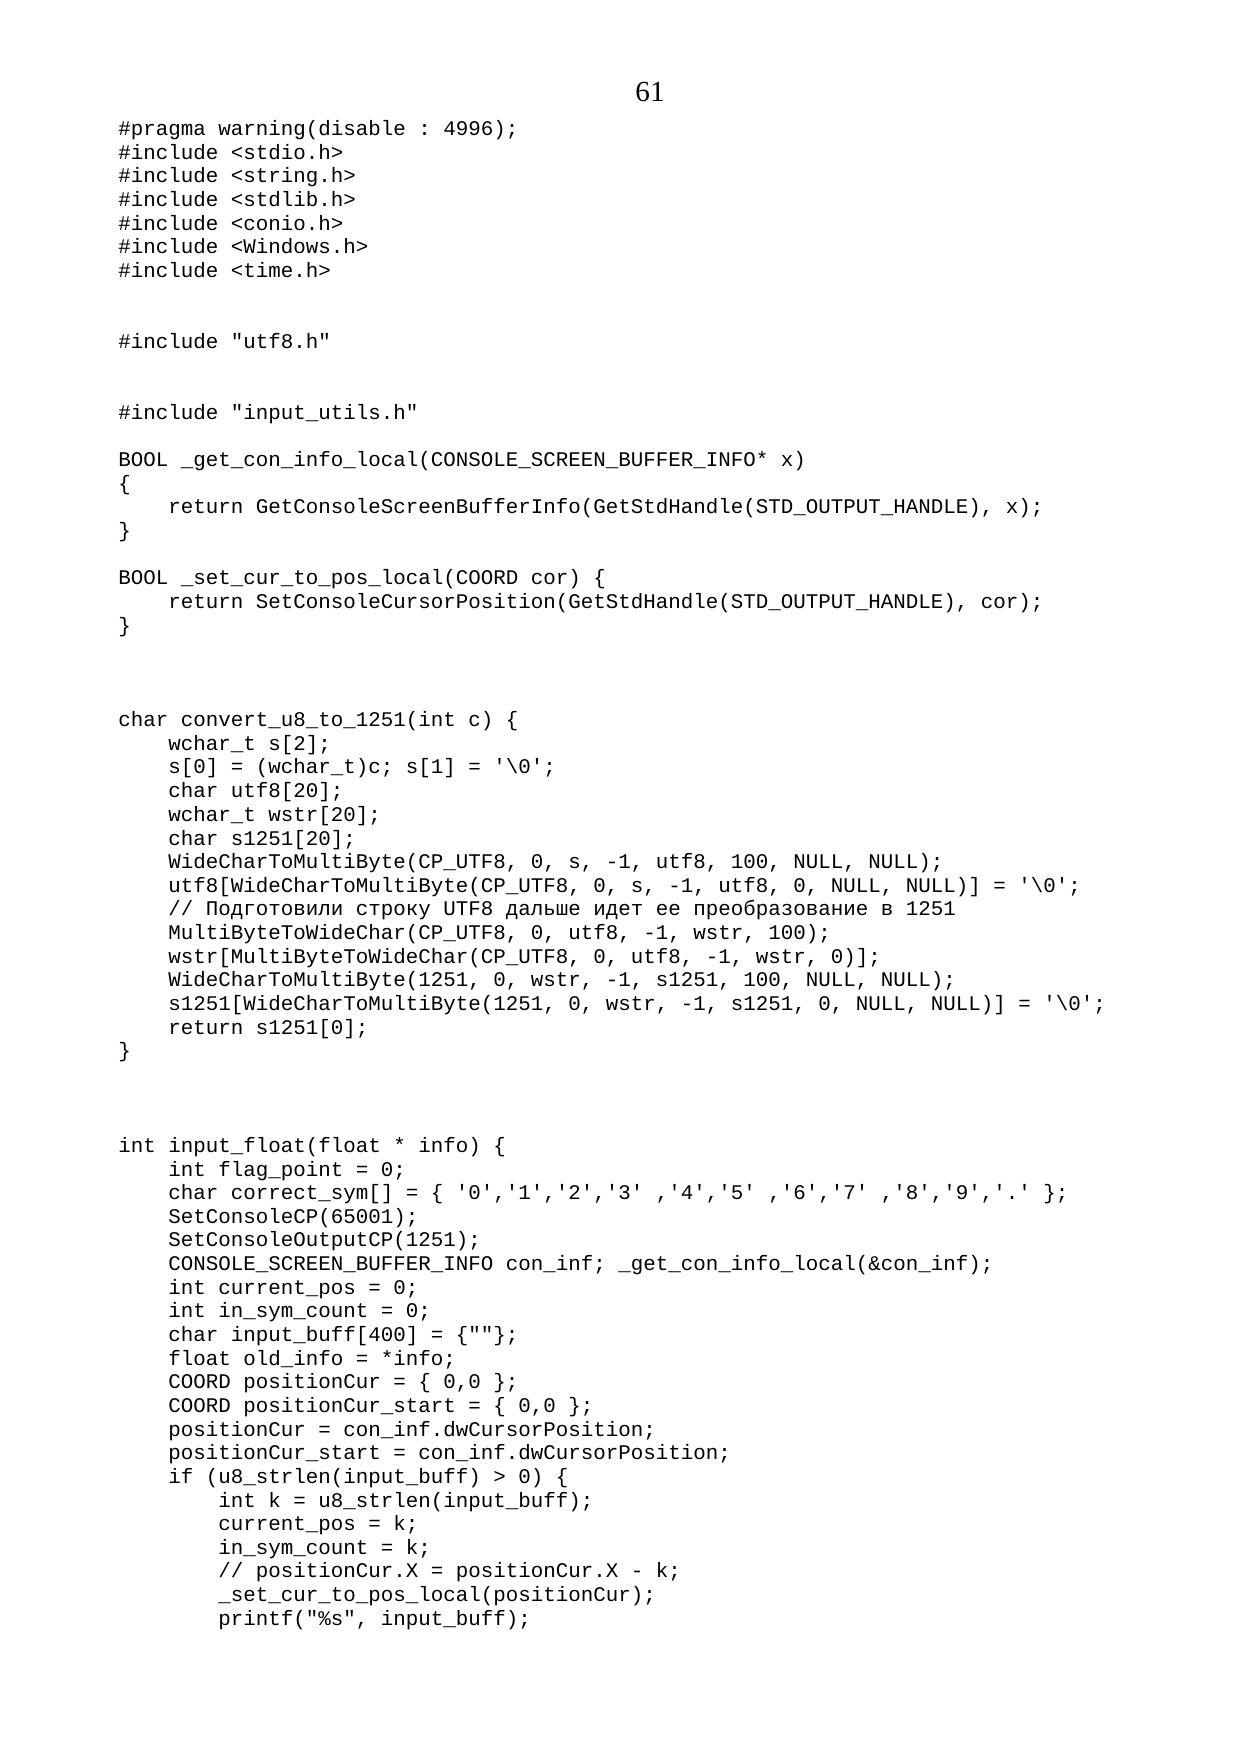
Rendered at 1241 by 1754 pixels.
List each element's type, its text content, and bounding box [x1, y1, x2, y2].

text int in_sym_count = 0; [118, 1300, 1181, 1324]
text COORD positionCur_start = { 0,0 }; [118, 1395, 1181, 1419]
text wchar_t wstr[20]; [118, 804, 1181, 827]
text CONSOLE_SCREEN_BUFFER_INFO con_inf; _get_con_info_local(&con_inf); [118, 1253, 1181, 1277]
text float old_info = *info; [118, 1348, 1181, 1371]
text #pragma warning(disable : 4996); [118, 118, 1181, 142]
text printf("%s", input_buff); [118, 1608, 1181, 1631]
text #include <conio.h> [118, 213, 1181, 236]
text return SetConsoleCursorPosition(GetStdHandle(STD_OUTPUT_HANDLE), cor); [118, 591, 1181, 615]
text MultiByteToWideChar(CP_UTF8, 0, utf8, -1, wstr, 100); [118, 922, 1181, 946]
text wchar_t s[2]; [118, 733, 1181, 757]
text BOOL _set_cur_to_pos_local(COORD cor) { [118, 567, 1181, 591]
text char input_buff[400] = {""}; [118, 1324, 1181, 1348]
text wstr[MultiByteToWideChar(CP_UTF8, 0, utf8, -1, wstr, 0)]; [118, 946, 1181, 969]
text } [118, 520, 1181, 544]
text if (u8_strlen(input_buff) > 0) { [118, 1466, 1181, 1489]
text #include <time.h> [118, 260, 1181, 284]
text #include <stdio.h> [118, 142, 1181, 165]
text int current_pos = 0; [118, 1277, 1181, 1300]
text s[0] = (wchar_t)c; s[1] = '\0'; [118, 757, 1181, 780]
text // positionCur.X = positionCur.X - k; [118, 1561, 1181, 1584]
text int flag_point = 0; [118, 1158, 1181, 1182]
text positionCur_start = con_inf.dwCursorPosition; [118, 1442, 1181, 1466]
text char utf8[20]; [118, 780, 1181, 804]
text char convert_u8_to_1251(int c) { [118, 709, 1181, 733]
text s1251[WideCharToMultiByte(1251, 0, wstr, -1, s1251, 0, NULL, NULL)] = '\0'; [118, 993, 1181, 1017]
text SetConsoleCP(65001); [118, 1206, 1181, 1229]
text in_sym_count = k; [118, 1537, 1181, 1561]
text } [118, 615, 1181, 638]
text #include "utf8.h" [118, 331, 1181, 354]
text #include <string.h> [118, 165, 1181, 189]
text WideCharToMultiByte(1251, 0, wstr, -1, s1251, 100, NULL, NULL); [118, 969, 1181, 993]
text int k = u8_strlen(input_buff); [118, 1489, 1181, 1513]
text #include <Windows.h> [118, 236, 1181, 260]
text // Подготовили строку UTF8 дальше идет ее преобразование в 1251 [118, 898, 1181, 922]
text positionCur = con_inf.dwCursorPosition; [118, 1419, 1181, 1442]
text WideCharToMultiByte(CP_UTF8, 0, s, -1, utf8, 100, NULL, NULL); [118, 851, 1181, 875]
text char s1251[20]; [118, 827, 1181, 851]
text char correct_sym[] = { '0','1','2','3' ,'4','5' ,'6','7' ,'8','9','.' }; [118, 1182, 1181, 1206]
text COORD positionCur = { 0,0 }; [118, 1371, 1181, 1395]
text current_pos = k; [118, 1513, 1181, 1537]
text return GetConsoleScreenBufferInfo(GetStdHandle(STD_OUTPUT_HANDLE), x); [118, 496, 1181, 520]
text { [118, 473, 1181, 496]
text utf8[WideCharToMultiByte(CP_UTF8, 0, s, -1, utf8, 0, NULL, NULL)] = '\0'; [118, 875, 1181, 898]
text #include "input_utils.h" [118, 402, 1181, 426]
text int input_float(float * info) { [118, 1135, 1181, 1158]
text } [118, 1040, 1181, 1064]
text _set_cur_to_pos_local(positionCur); [118, 1584, 1181, 1608]
text return s1251[0]; [118, 1017, 1181, 1040]
text BOOL _get_con_info_local(CONSOLE_SCREEN_BUFFER_INFO* x) [118, 449, 1181, 473]
text SetConsoleOutputCP(1251); [118, 1229, 1181, 1253]
text #include <stdlib.h> [118, 189, 1181, 213]
